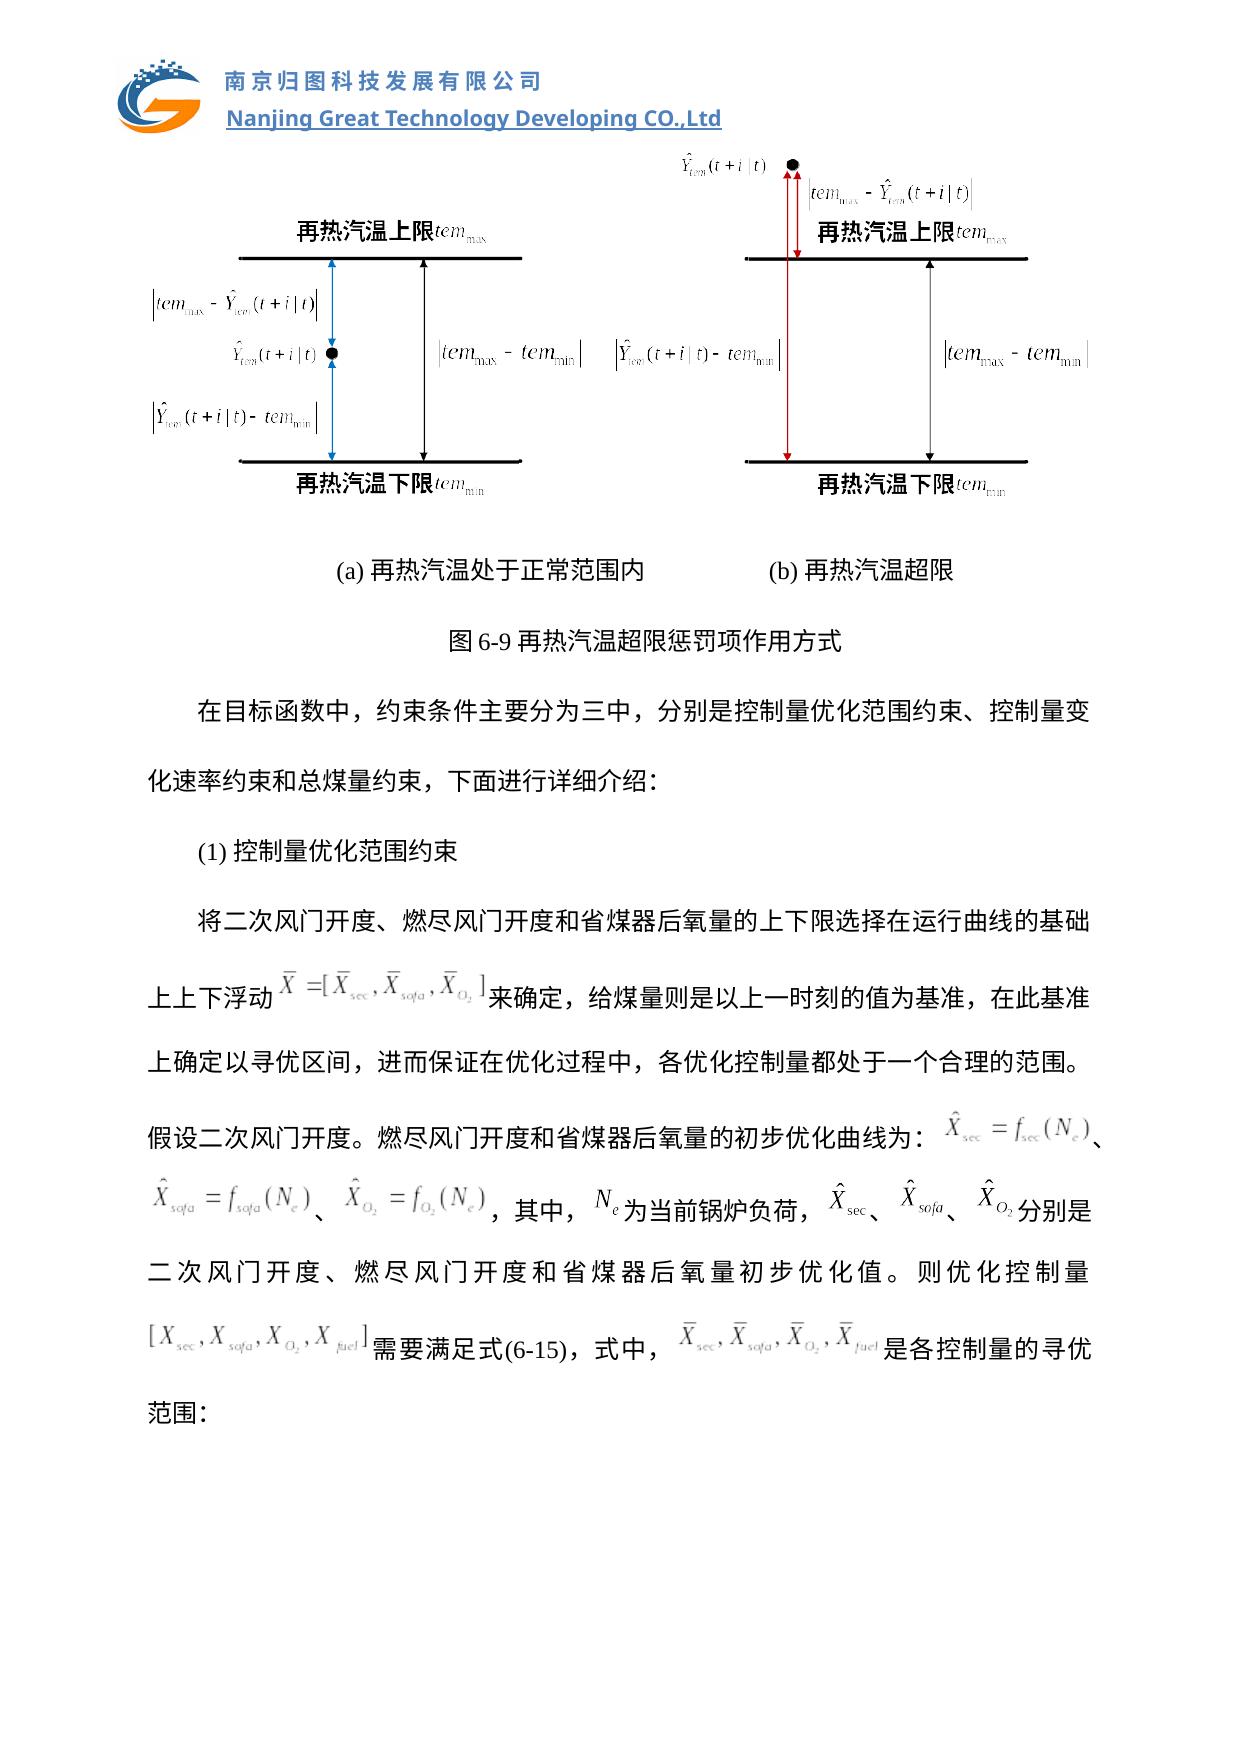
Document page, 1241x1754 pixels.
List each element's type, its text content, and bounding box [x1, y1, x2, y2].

text 在目标函数中，约束条件主要分为三中，分别是控制量优化范围约束、控制量变化速率约束和总煤量约束，下面进行详细介绍： [148, 674, 1092, 815]
text 将二次风门开度、燃尽风门开度和省煤器后氧量的上下限选择在运行曲线的基础上上下浮动来确定，给煤量则是以上一时刻的值为基准，在此基准上确定以寻优区间，进而保证在优化过程中，各优化控制量都处于一个合理的范围。假设二次风门开度。燃尽风门开度和省煤器后氧量的初步优化曲线为：、、，其中，为当前锅炉负荷，、、分别是二次风门开度、燃尽风门开度和省煤器后氧量初步优化值。则优化控制量需要满足式(6-15)，式中，是各控制量的寻优范围： [148, 885, 1092, 1042]
picture [115, 57, 202, 134]
text 图6-9 再热汽温超限惩罚项作用方式 [148, 604, 1092, 674]
text (a) 再热汽温处于正常范围内 (b) 再热汽温超限 [148, 534, 1092, 604]
text (1) 控制量优化范围约束 [148, 815, 1092, 885]
text 将二次风门开度、燃尽风门开度和省煤器后氧量的上下限选择在运行曲线的基础上上下浮动来确定，给煤量则是以上一时刻的值为基准，在此基准上确定以寻优区间，进而保证在优化过程中，各优化控制量都处于一个合理的范围。假设二次风门开度。燃尽风门开度和省煤器后氧量的初步优化曲线为：、、，其中，为当前锅炉负荷，、、分别是二次风门开度、燃尽风门开度和省煤器后氧量初步优化值。则优化控制量需要满足式(6-15)，式中，是各控制量的寻优范围： [148, 1289, 1092, 1447]
text 将二次风门开度、燃尽风门开度和省煤器后氧量的上下限选择在运行曲线的基础上上下浮动来确定，给煤量则是以上一时刻的值为基准，在此基准上确定以寻优区间，进而保证在优化过程中，各优化控制量都处于一个合理的范围。假设二次风门开度。燃尽风门开度和省煤器后氧量的初步优化曲线为：、、，其中，为当前锅炉负荷，、、分别是二次风门开度、燃尽风门开度和省煤器后氧量初步优化值。则优化控制量需要满足式(6-15)，式中，是各控制量的寻优范围： [148, 1078, 1092, 1253]
